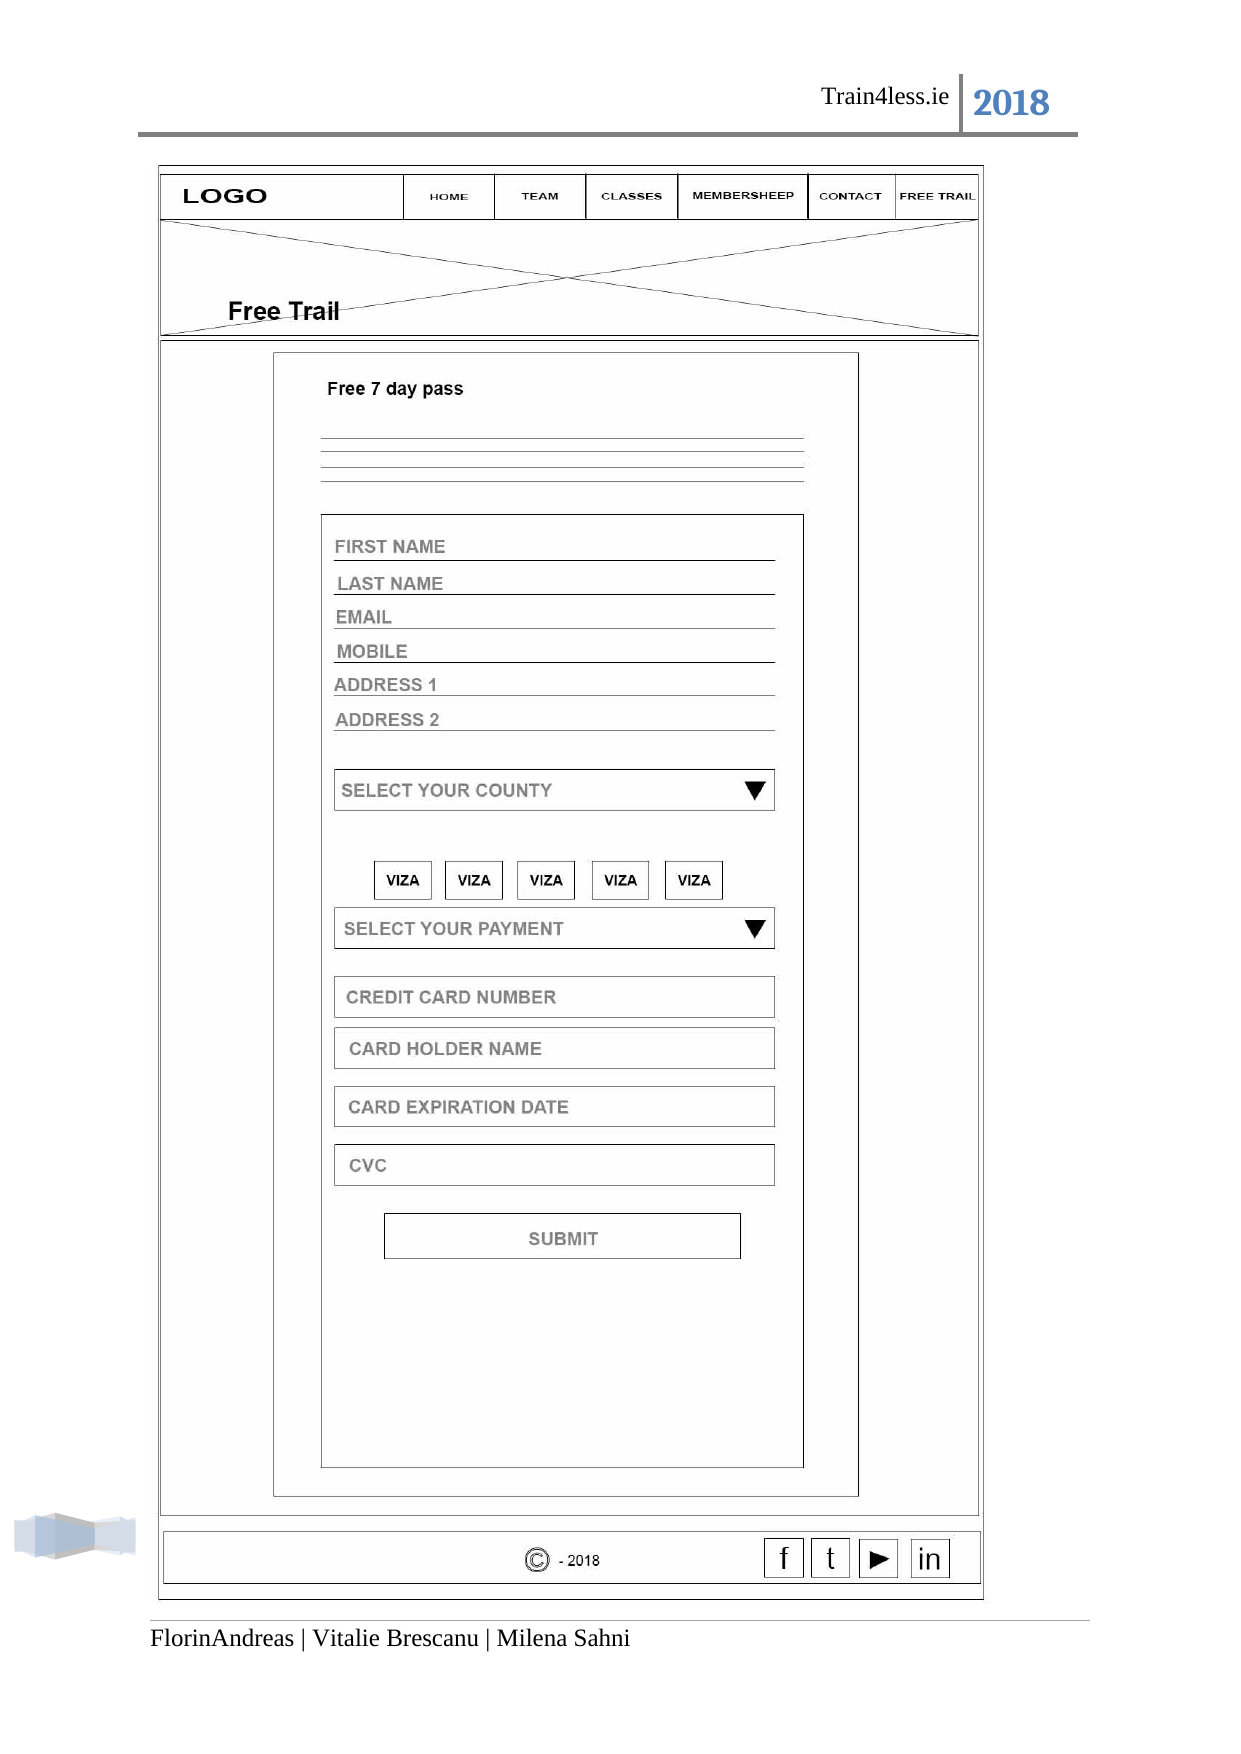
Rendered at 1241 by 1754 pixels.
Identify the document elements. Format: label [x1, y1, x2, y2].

picture [150, 165, 989, 1604]
